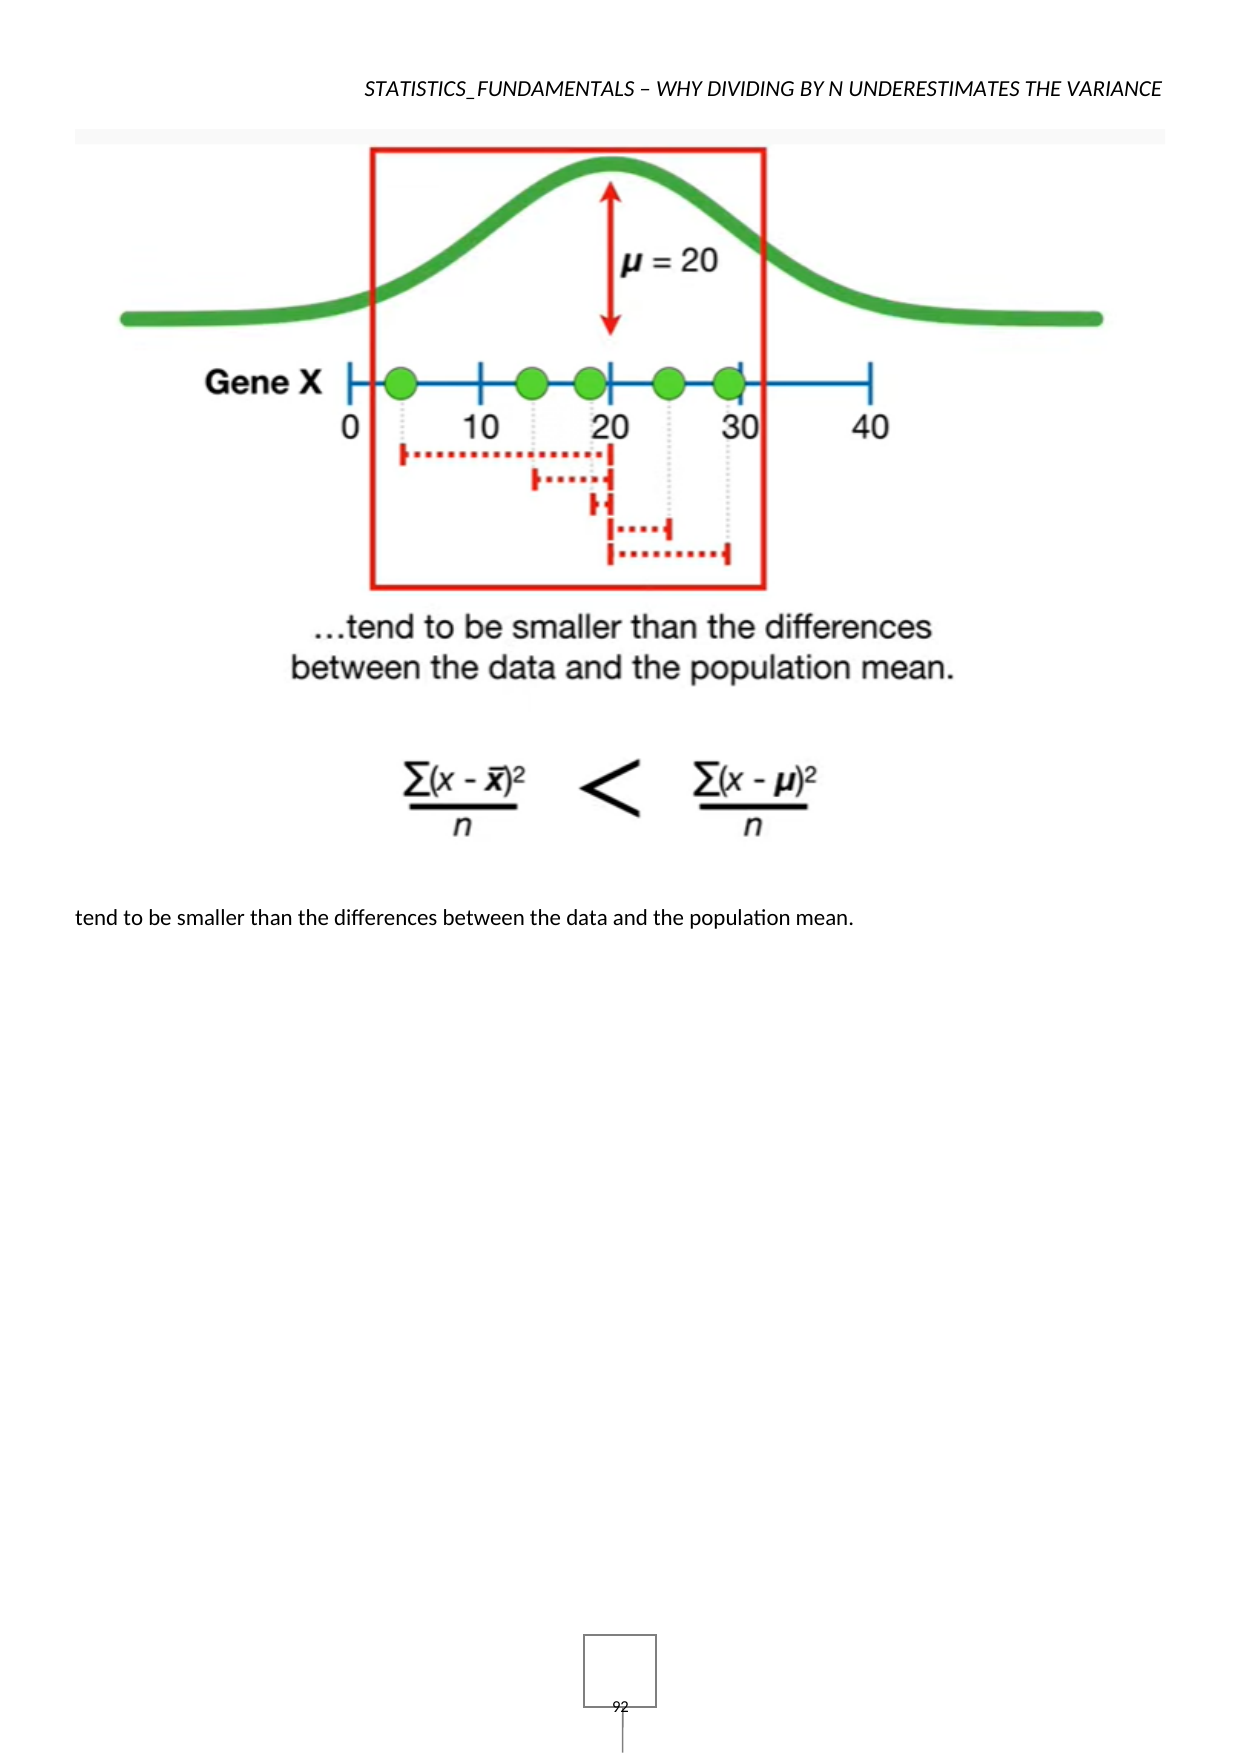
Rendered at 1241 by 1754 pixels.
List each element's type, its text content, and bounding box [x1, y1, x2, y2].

text tend to be smaller than the differences between the data and the population mean. [75, 903, 1165, 931]
picture [75, 129, 1166, 903]
